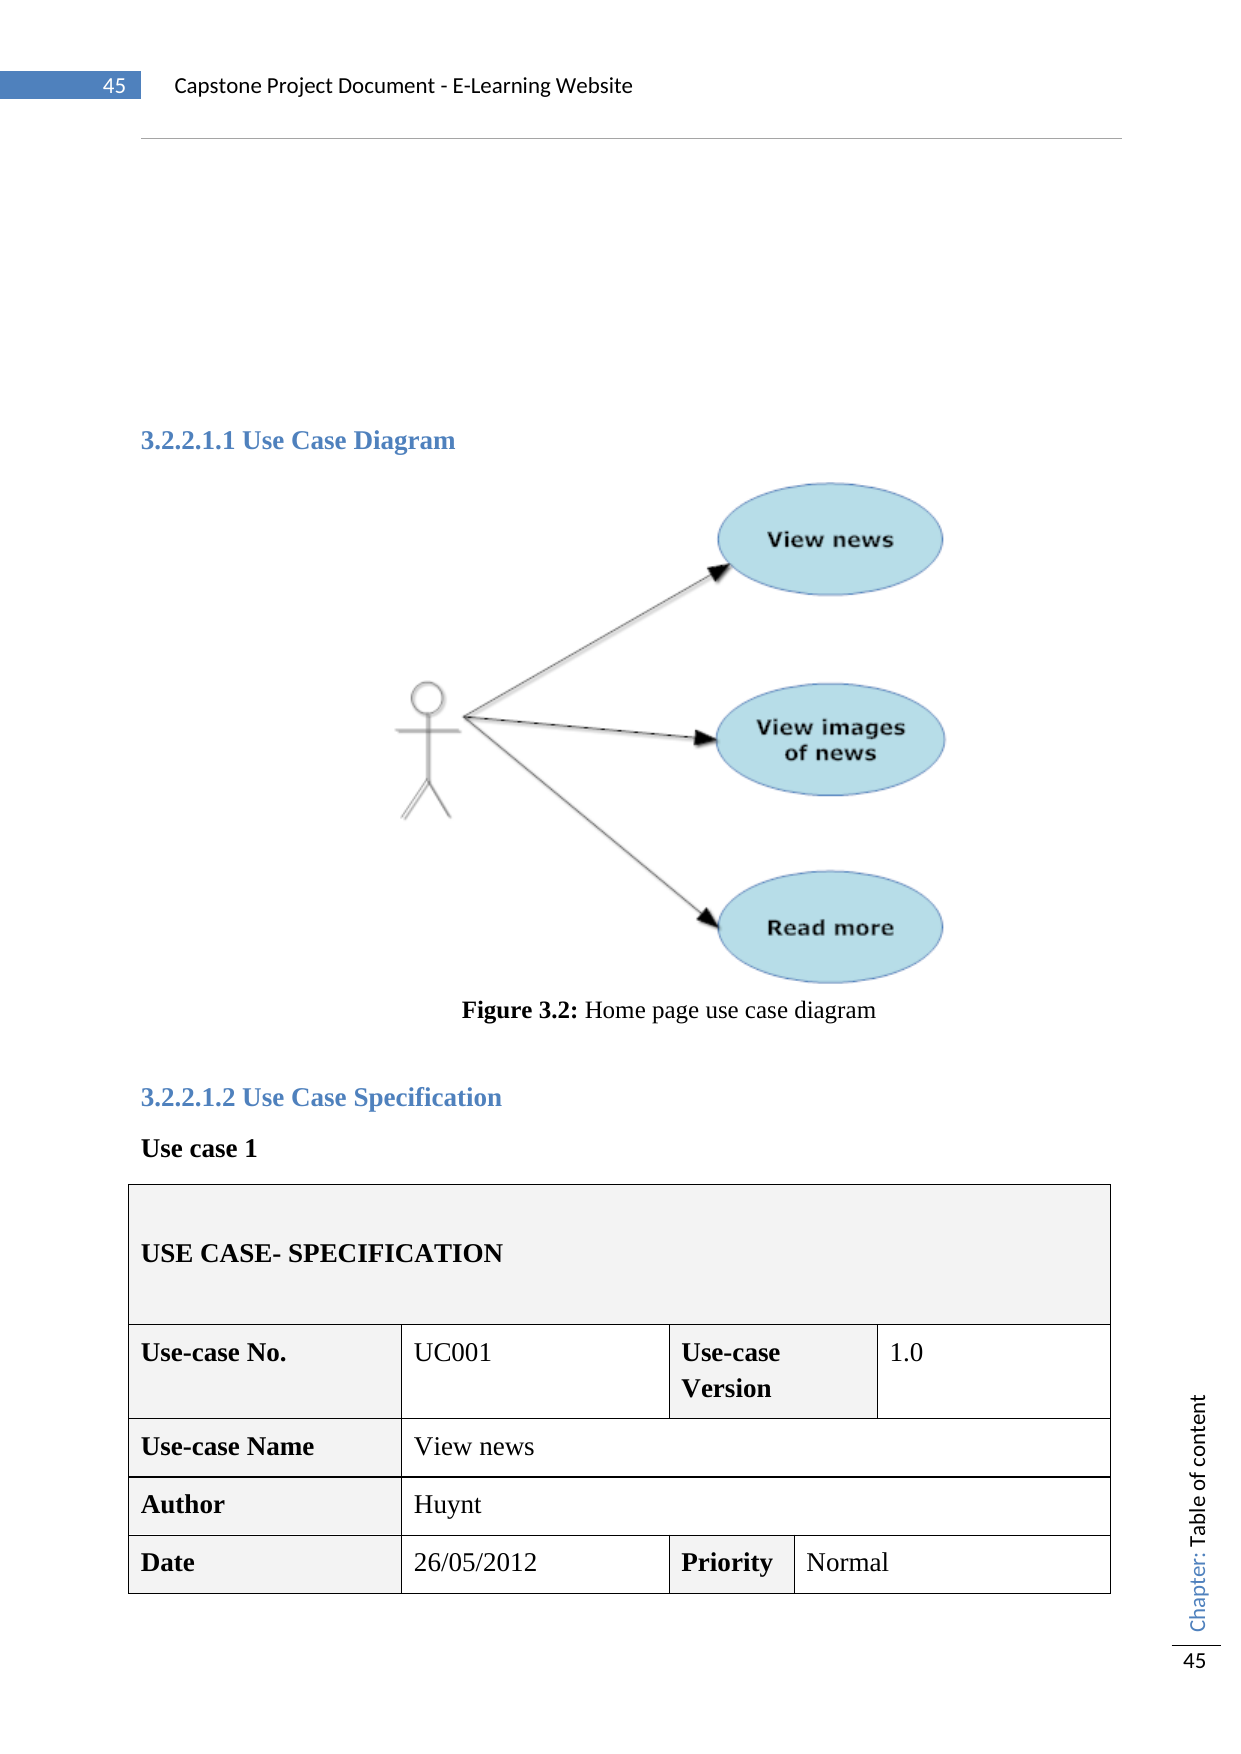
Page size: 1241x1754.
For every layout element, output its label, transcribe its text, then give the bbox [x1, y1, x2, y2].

table_cell Huynt [402, 1478, 1110, 1534]
table_cell Use-case Name [129, 1419, 401, 1476]
subtitle 3.2.2.1.2 Use Case Specification [141, 1081, 1122, 1112]
table_cell UC001 [402, 1325, 669, 1418]
picture [387, 476, 950, 990]
table_cell Normal [795, 1536, 1110, 1593]
table_cell Use-case Version [670, 1325, 877, 1418]
table_cell 1.0 [878, 1325, 1110, 1418]
subtitle 3.2.2.1.1 Use Case Diagram [141, 424, 1122, 455]
table_cell View news [402, 1419, 1110, 1476]
table_cell 26/05/2012 [402, 1536, 669, 1593]
text Use case 1 [141, 1132, 1122, 1163]
table_header USE CASE- SPECIFICATION [129, 1185, 1110, 1324]
text Figure 3.2: Home page use case diagram [216, 995, 1122, 1024]
table_cell Date [129, 1536, 401, 1593]
table_cell Author [129, 1478, 401, 1534]
table_cell Priority [670, 1536, 794, 1593]
table_cell Use-case No. [129, 1325, 401, 1418]
